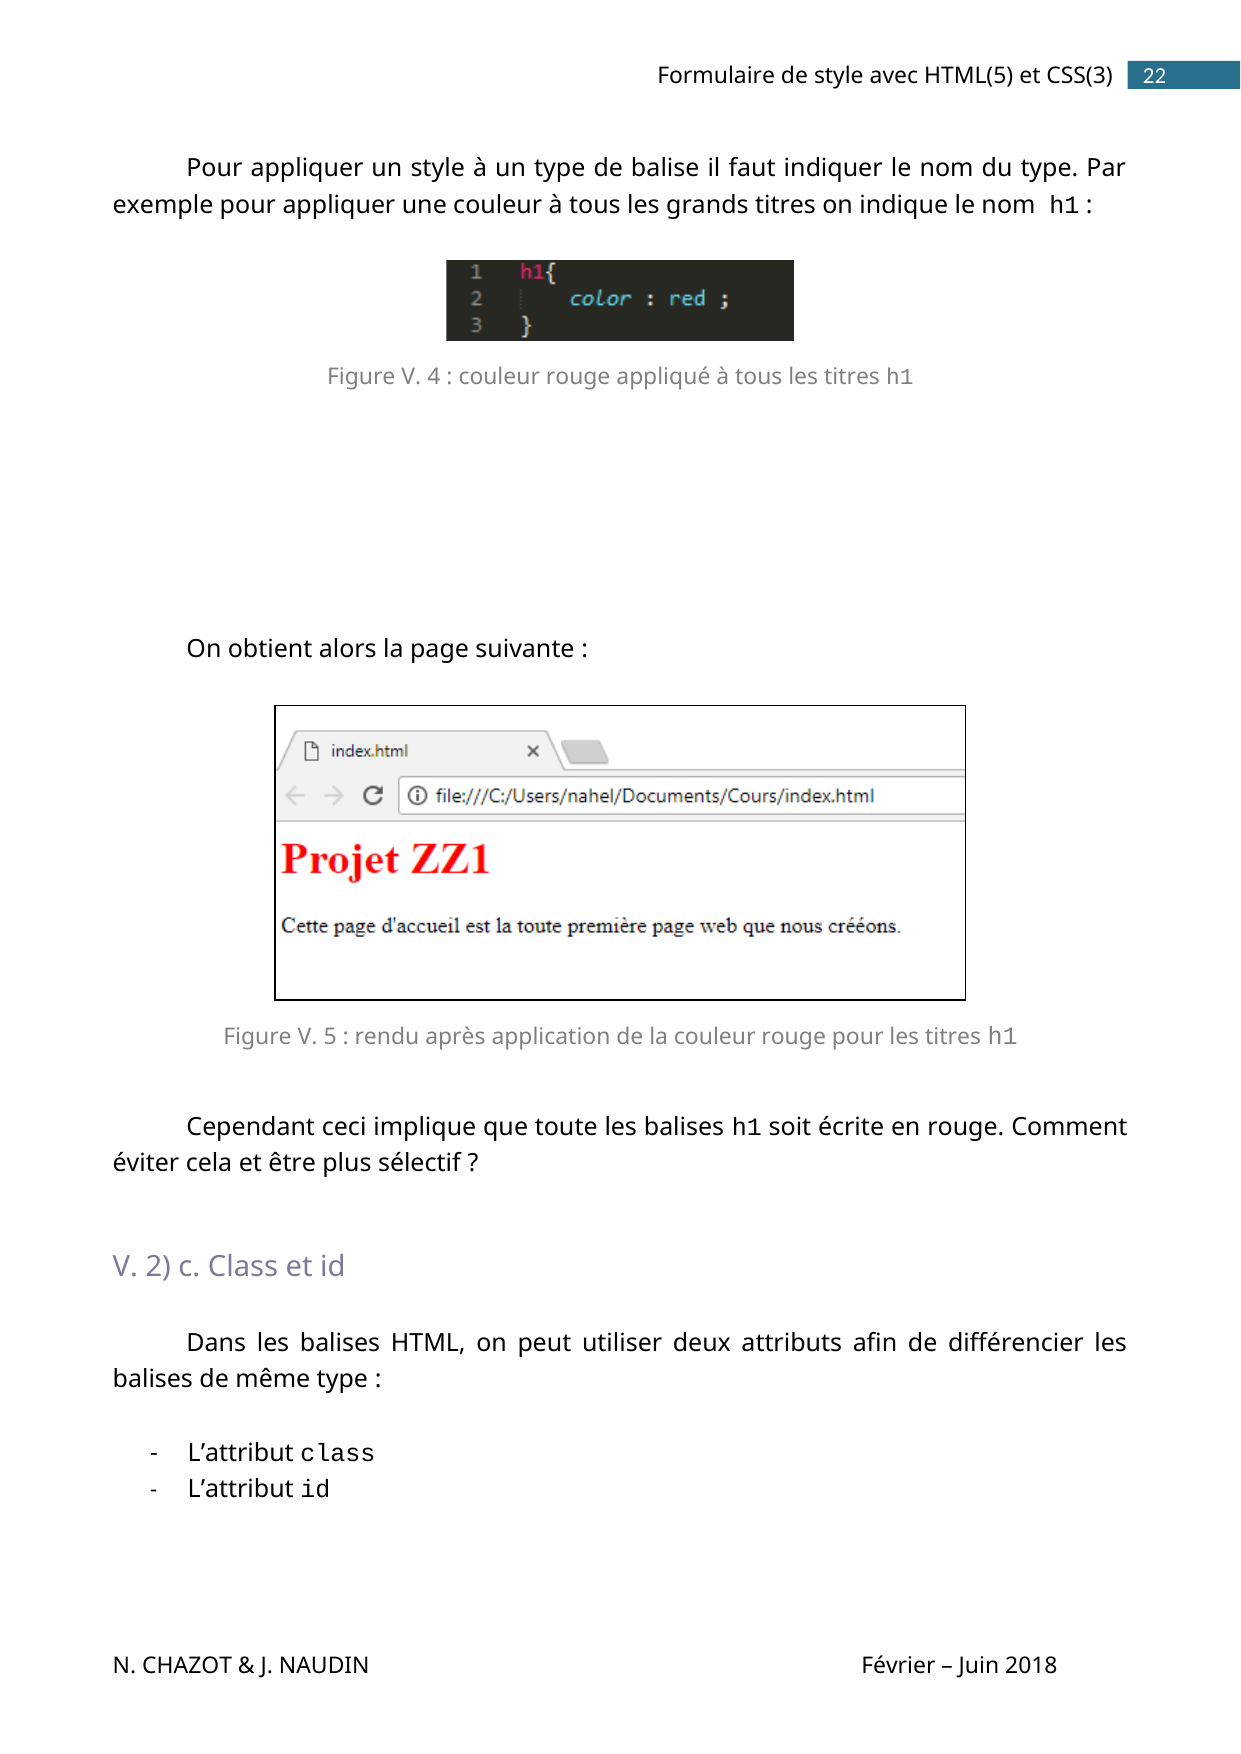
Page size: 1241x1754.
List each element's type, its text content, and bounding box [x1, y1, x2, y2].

picture [276, 706, 965, 999]
picture [446, 260, 794, 341]
list L’attribut id [150, 1471, 1128, 1505]
text Figure V. 5 : rendu après application de la couleur rouge pour les titres h1 [112, 1020, 1128, 1052]
text Cependant ceci implique que toute les balises h1 soit écrite en rouge. Comment éviter cela et être plus sélectif ? [112, 1108, 1128, 1179]
text V. 2) c. Class et id [112, 1245, 1128, 1285]
text Figure V. 4 : couleur rouge appliqué à tous les titres h1 [112, 360, 1128, 391]
text Pour appliquer un style à un type de balise il faut indiquer le nom du type. Par exemple pour appliquer une couleur à tous les grands titres on indique le nom h1 : [112, 150, 1128, 221]
text Dans les balises HTML, on peut utiliser deux attributs afin de différencier les balises de même type : [112, 1324, 1128, 1395]
list L’attribut class [150, 1434, 1128, 1469]
text On obtient alors la page suivante : [112, 631, 1128, 665]
